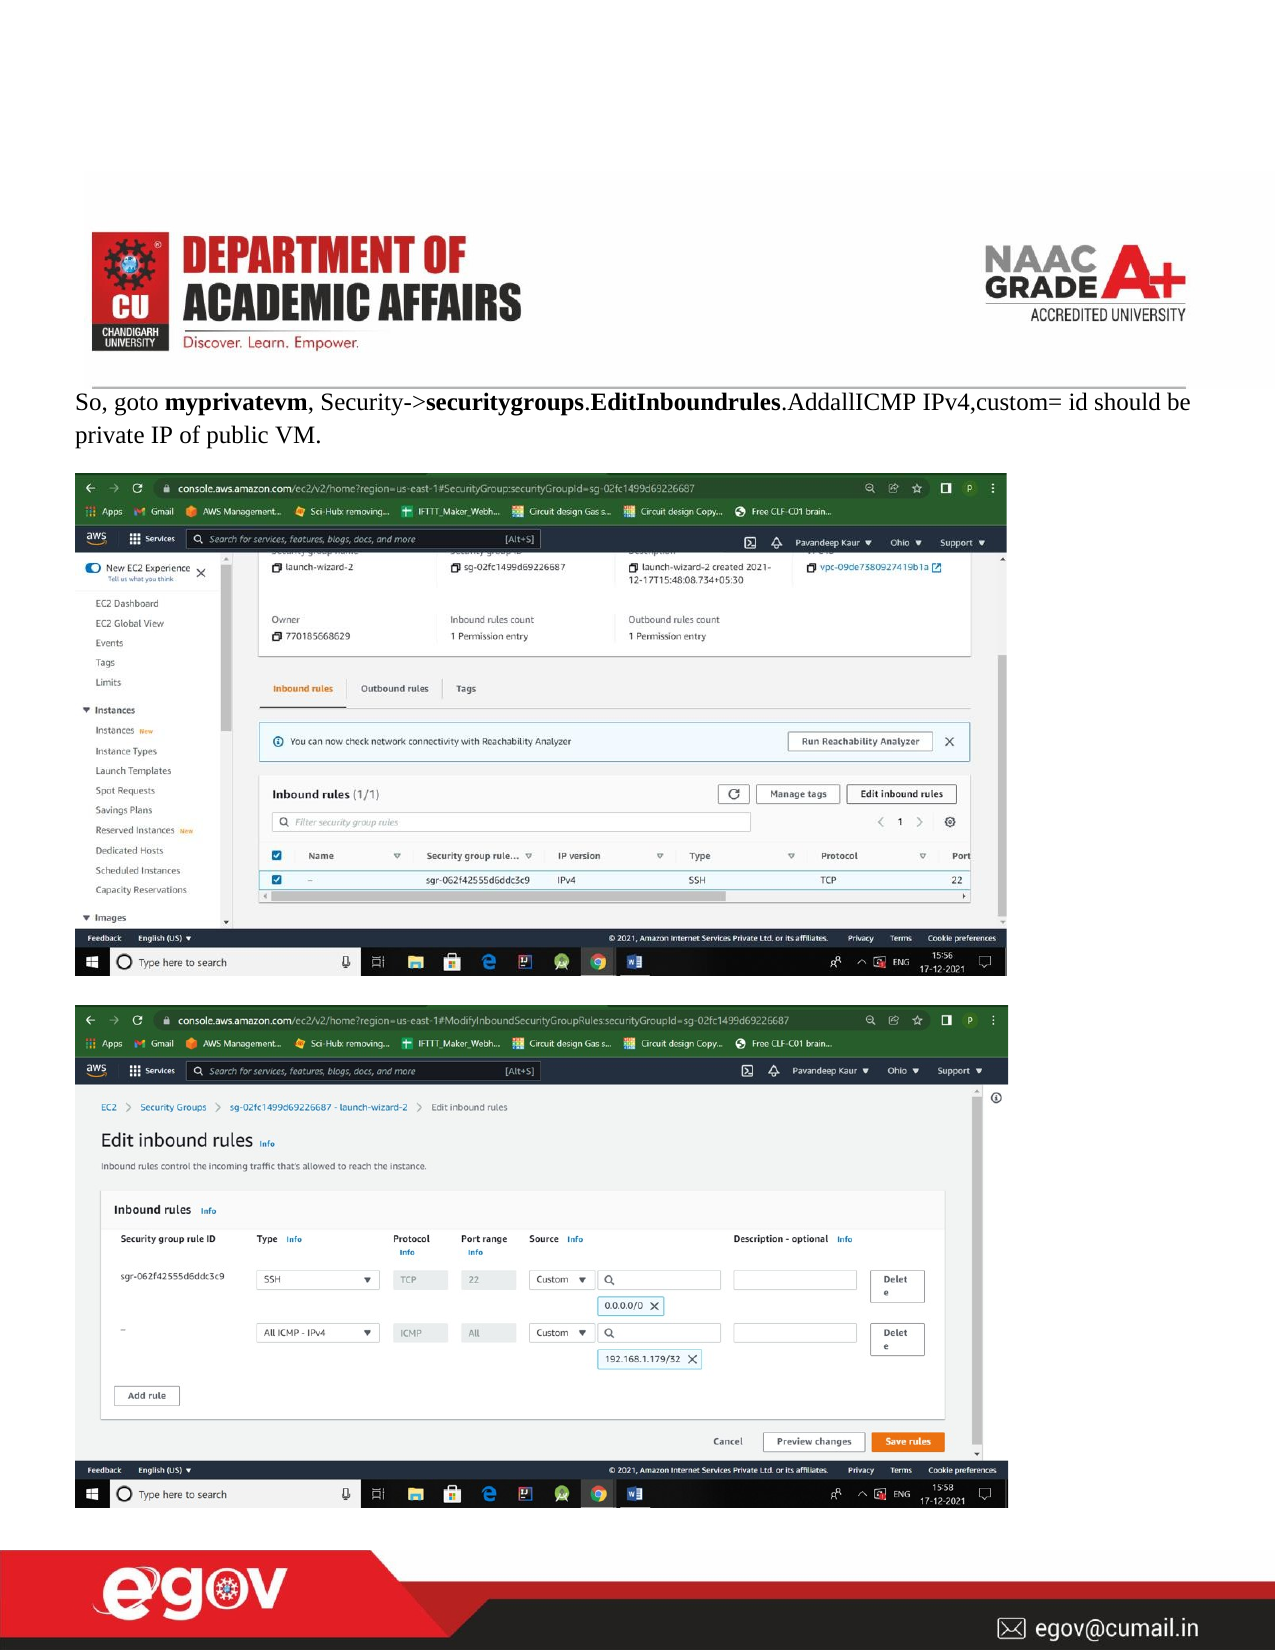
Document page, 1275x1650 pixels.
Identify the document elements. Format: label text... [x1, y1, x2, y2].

picture [75, 473, 1007, 976]
picture [0, 1550, 1275, 1650]
picture [83, 171, 1275, 389]
picture [75, 1005, 1009, 1508]
text So, goto myprivatevm, Security->securitygroups.EditInboundrules.AddallICMP IPv4,custom= id should be private IP of public VM. [75, 387, 1212, 449]
